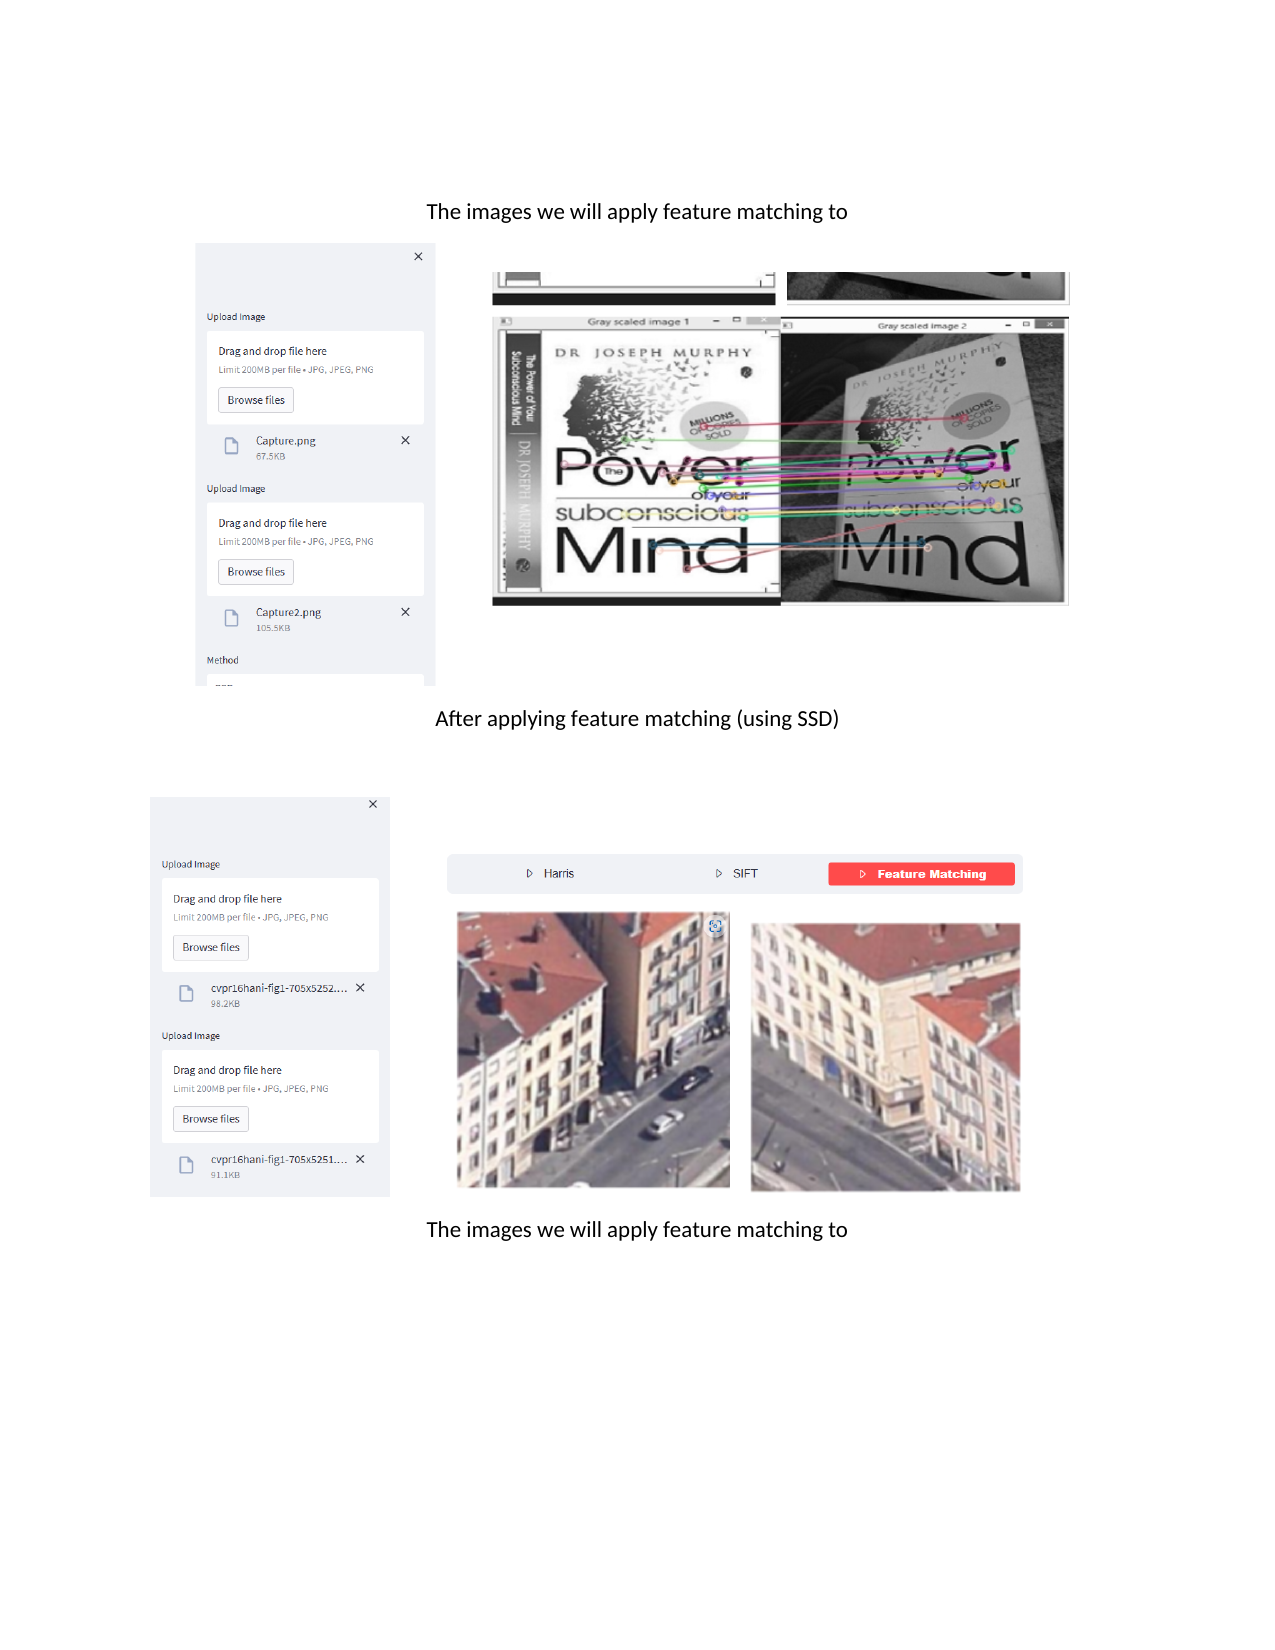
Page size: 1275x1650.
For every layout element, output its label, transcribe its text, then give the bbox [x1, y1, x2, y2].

text The images we will apply feature matching to [150, 197, 1125, 225]
picture [150, 797, 1036, 1197]
text The images we will apply feature matching to [150, 1215, 1125, 1243]
text After applying feature matching (using SSD) [150, 704, 1125, 732]
picture [195, 243, 1080, 686]
